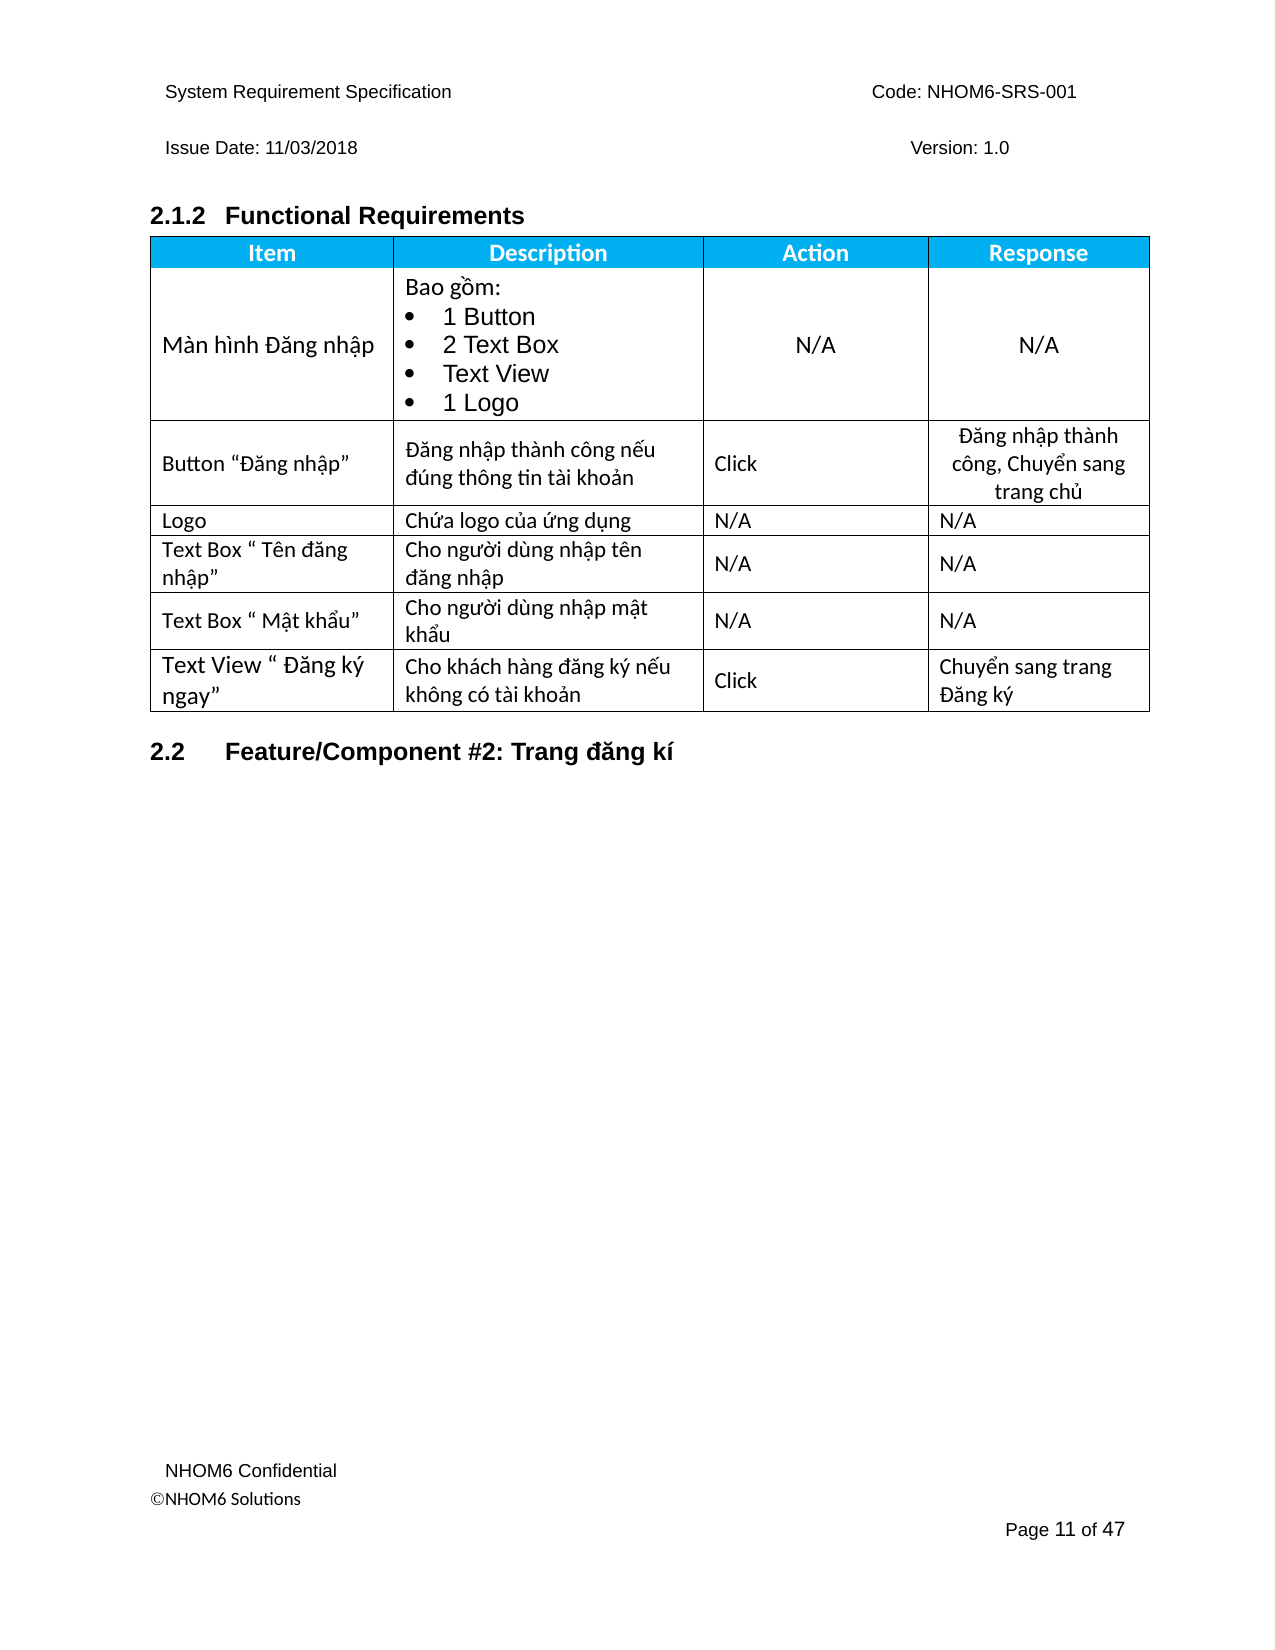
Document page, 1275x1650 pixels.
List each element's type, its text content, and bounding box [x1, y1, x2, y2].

table_cell Text Box “ Tên đăng nhập” [151, 536, 393, 592]
table_cell Logo [151, 506, 393, 534]
table_cell Màn hình Đăng nhập [151, 268, 393, 420]
table_cell Cho khách hàng đăng ký nếu không có tài khoản [394, 650, 703, 711]
table_header Response [929, 237, 1149, 268]
table_cell Cho người dùng nhập tên đăng nhập [394, 536, 703, 592]
table_header Item [151, 237, 393, 268]
table_cell Text Box “ Mật khẩu” [151, 593, 393, 649]
subtitle Functional Requirements [150, 201, 1125, 230]
table_cell N/A [704, 506, 928, 534]
table_header Action [704, 237, 928, 268]
table_cell N/A [704, 536, 928, 592]
table_cell Button “Đăng nhập” [151, 421, 393, 505]
table_cell Bao gồm: 1 Button 2 Text Box Text View 1 Logo [394, 268, 703, 420]
table_cell Đăng nhập thành công, Chuyển sang trang chủ [929, 421, 1149, 505]
table_cell Click [704, 421, 928, 505]
table_cell Đăng nhập thành công nếu đúng thông tin tài khoản [394, 421, 703, 505]
table_cell Text View “ Đăng ký ngay” [151, 650, 393, 711]
table_cell N/A [929, 536, 1149, 592]
table_cell Cho người dùng nhập mật khẩu [394, 593, 703, 649]
table_cell N/A [704, 268, 928, 420]
table_cell N/A [704, 593, 928, 649]
subtitle Feature/Component #2: Trang đăng kí [150, 737, 1125, 765]
table_header Description [394, 237, 703, 268]
table_cell Chứa logo của ứng dụng [394, 506, 703, 534]
table_cell N/A [929, 506, 1149, 534]
table_cell Chuyển sang trang Đăng ký [929, 650, 1149, 711]
table_cell Click [704, 650, 928, 711]
table_cell N/A [929, 593, 1149, 649]
table_cell N/A [929, 268, 1149, 420]
